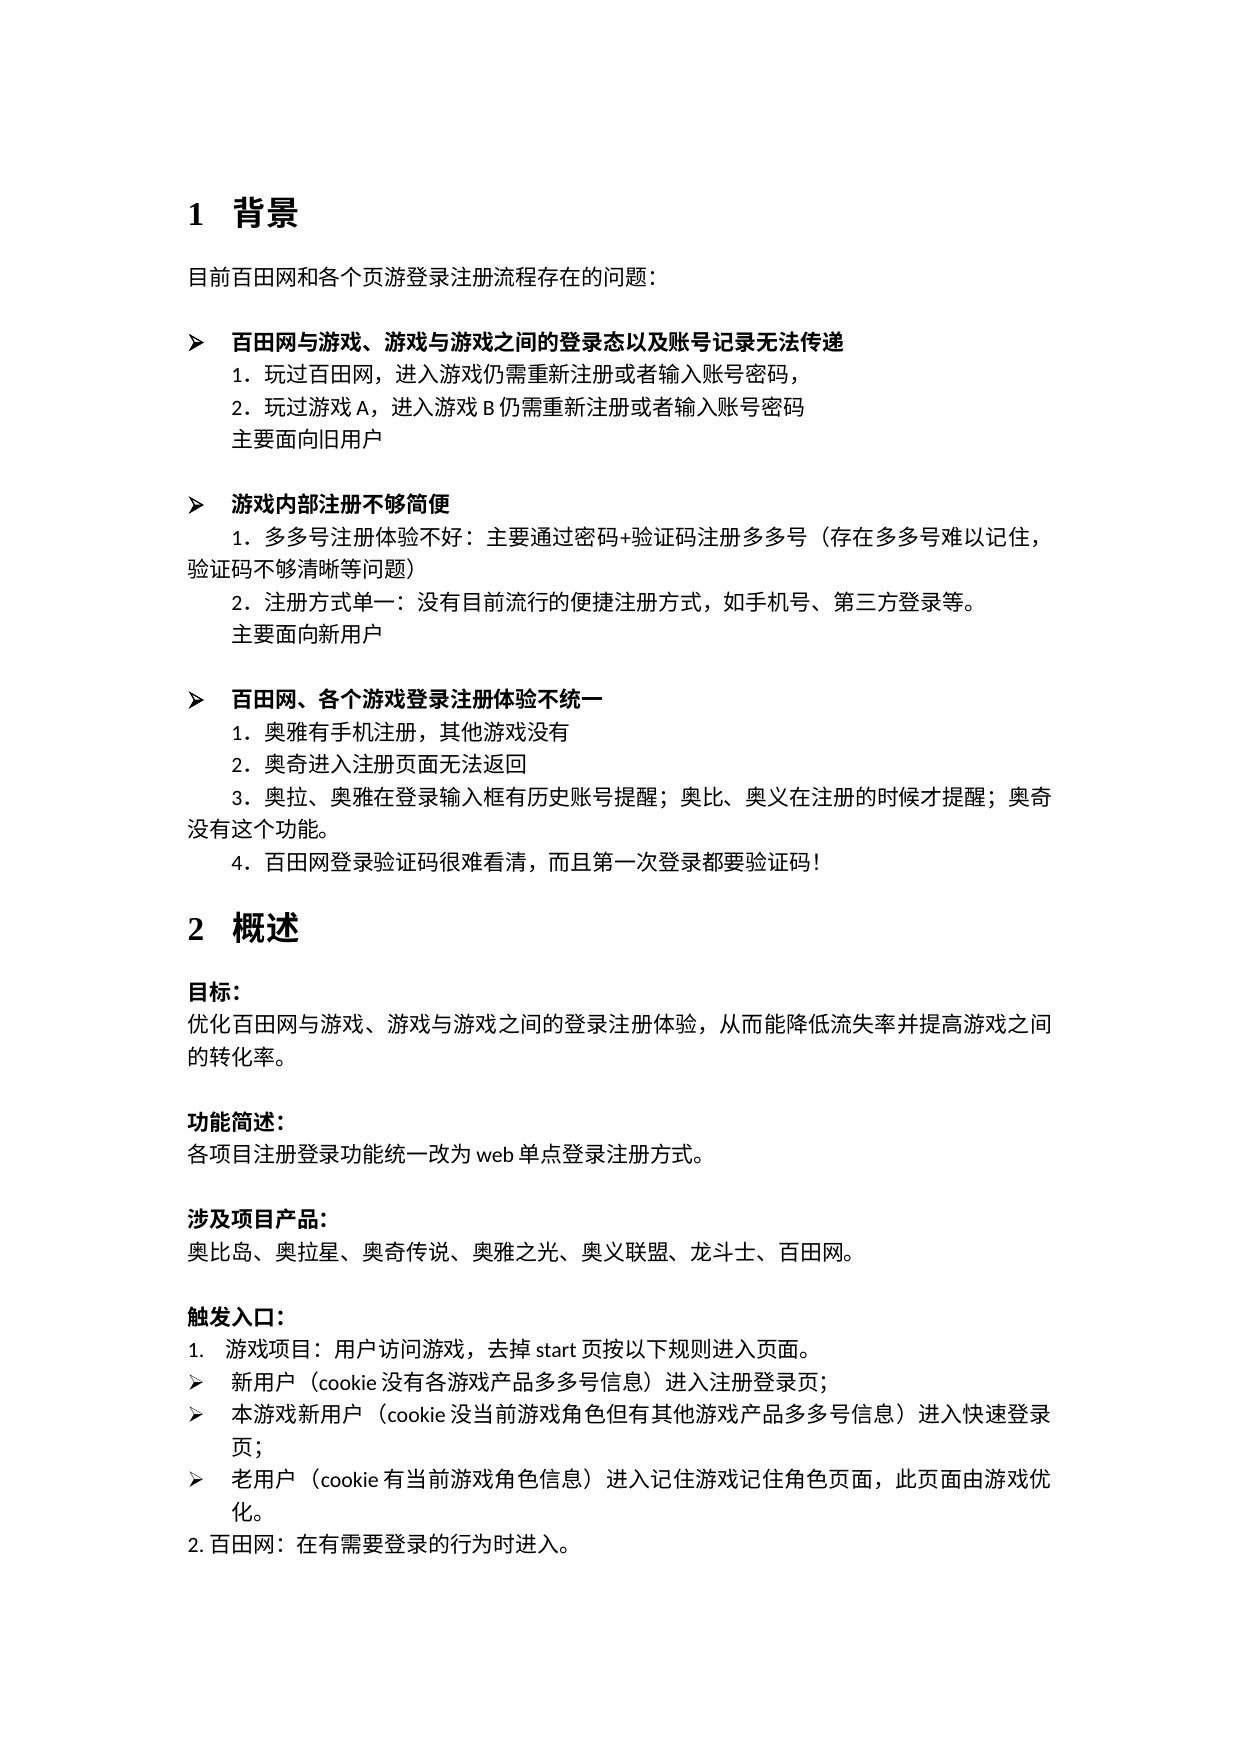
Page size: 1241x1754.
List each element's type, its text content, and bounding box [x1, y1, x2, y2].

text 主要面向新用户 [231, 617, 1053, 649]
list 百田网、各个游戏登录注册体验不统一 [187, 682, 1053, 714]
list 本游戏新用户（cookie没当前游戏角色但有其他游戏产品多多号信息）进入快速登录页； [187, 1397, 1053, 1462]
text 触发入口： [187, 1299, 1053, 1332]
list 玩过游戏A，进入游戏B仍需重新注册或者输入账号密码 [187, 389, 1053, 422]
list 老用户（cookie有当前游戏角色信息）进入记住游戏记住角色页面，此页面由游戏优化。 [187, 1462, 1053, 1527]
list 百田网登录验证码很难看清，而且第一次登录都要验证码！ [187, 844, 1053, 877]
text 2. 百田网：在有需要登录的行为时进入。 [187, 1527, 1053, 1559]
list 奥奇进入注册页面无法返回 [187, 747, 1053, 779]
text 奥比岛、奥拉星、奥奇传说、奥雅之光、奥义联盟、龙斗士、百田网。 [187, 1234, 1053, 1267]
text 优化百田网与游戏、游戏与游戏之间的登录注册体验，从而能降低流失率并提高游戏之间的转化率。 [187, 1007, 1053, 1072]
list 新用户（cookie没有各游戏产品多多号信息）进入注册登录页； [187, 1364, 1053, 1397]
list 游戏项目：用户访问游戏，去掉start页按以下规则进入页面。 [187, 1332, 1053, 1364]
text 目前百田网和各个页游登录注册流程存在的问题： [187, 259, 1053, 292]
text 涉及项目产品： [187, 1202, 1053, 1234]
text 功能简述： [187, 1104, 1053, 1137]
list 游戏内部注册不够简便 [187, 487, 1053, 519]
text 主要面向旧用户 [187, 422, 1053, 454]
subtitle 概述 [187, 893, 1053, 958]
list 玩过百田网，进入游戏仍需重新注册或者输入账号密码， [187, 357, 1053, 389]
list 百田网与游戏、游戏与游戏之间的登录态以及账号记录无法传递 [187, 324, 1053, 357]
text 各项目注册登录功能统一改为web单点登录注册方式。 [187, 1137, 1053, 1169]
list 奥拉、奥雅在登录输入框有历史账号提醒；奥比、奥义在注册的时候才提醒；奥奇没有这个功能。 [187, 779, 1053, 844]
subtitle 背景 [187, 178, 1053, 243]
list 奥雅有手机注册，其他游戏没有 [187, 714, 1053, 747]
list 多多号注册体验不好：主要通过密码+验证码注册多多号（存在多多号难以记住，验证码不够清晰等问题） [187, 519, 1053, 584]
text 目标： [187, 974, 1053, 1007]
list 注册方式单一：没有目前流行的便捷注册方式，如手机号、第三方登录等。 [187, 584, 1053, 617]
